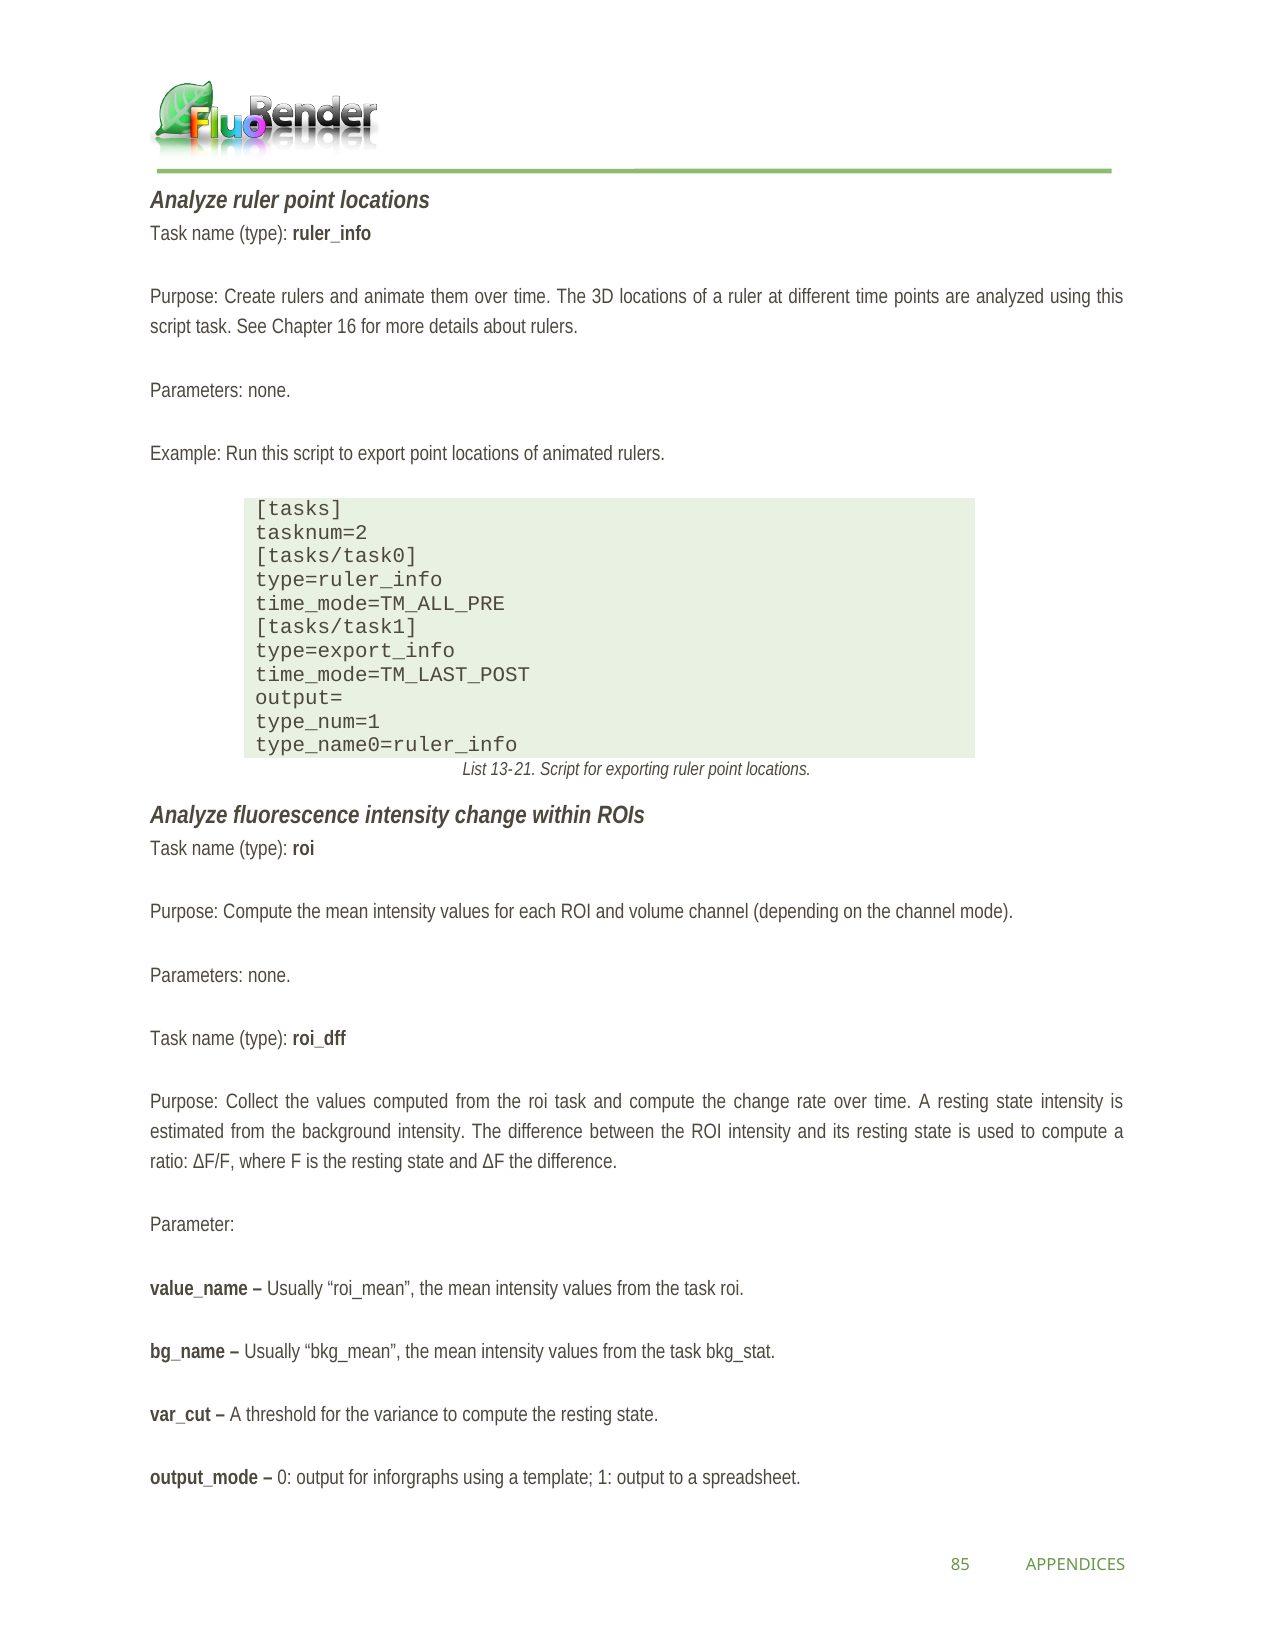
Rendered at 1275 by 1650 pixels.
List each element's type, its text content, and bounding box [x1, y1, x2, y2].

text Parameter: [150, 1212, 1125, 1236]
text Parameters: none. [150, 377, 1125, 401]
text Example: Run this script to export point locations of animated rulers. [150, 441, 1125, 465]
text Purpose: Collect the values computed from the roi task and compute the change rate over time. A resting state intensity is estimated from the background intensity. The difference between the ROI intensity and its resting state is used to compute a ratio: ΔF/F, where F is the resting state and ΔF the difference. [150, 1089, 1125, 1173]
picture [150, 75, 379, 162]
subtitle Analyze ruler point locations [150, 185, 1125, 214]
text Parameters: none. [150, 963, 1125, 987]
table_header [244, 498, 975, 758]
text Task name (type): roi [150, 836, 1125, 860]
text bg_name – Usually “bkg_mean”, the mean intensity values from the task bkg_stat. [150, 1339, 1125, 1363]
text Task name (type): roi_dff [150, 1026, 1125, 1050]
text var_cut – A threshold for the variance to compute the resting state. [150, 1402, 1125, 1426]
text Purpose: Create rulers and animate them over time. The 3D locations of a ruler at different time points are analyzed using this script task. See Chapter 16 for more details about rulers. [150, 284, 1125, 338]
text output_mode – 0: output for inforgraphs using a template; 1: output to a spreadsheet. [150, 1465, 1125, 1489]
text Task name (type): ruler_info [150, 221, 1125, 245]
subtitle Analyze fluorescence intensity change within ROIs [150, 801, 1125, 829]
text Purpose: Compute the mean intensity values for each ROI and volume channel (depending on the channel mode). [150, 899, 1125, 923]
text value_name – Usually “roi_mean”, the mean intensity values from the task roi. [150, 1275, 1125, 1299]
